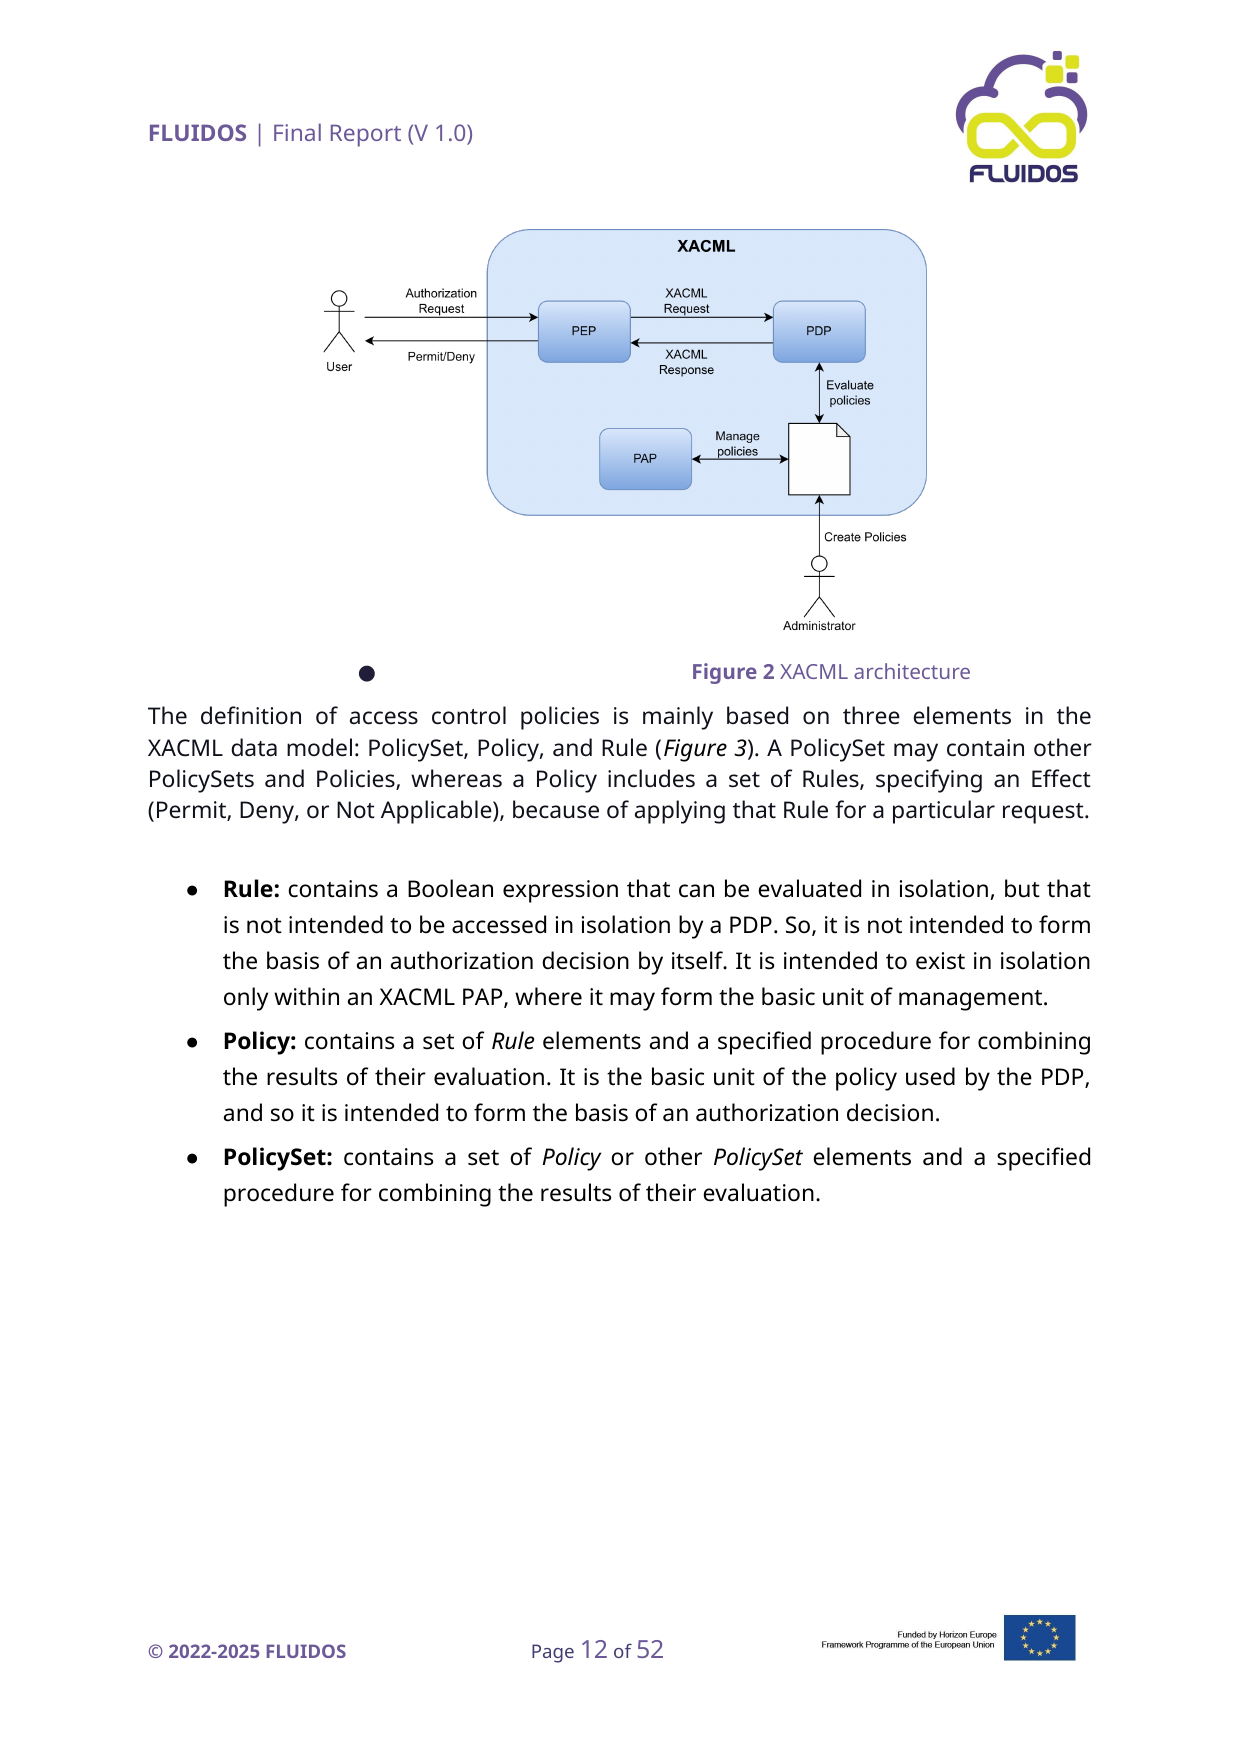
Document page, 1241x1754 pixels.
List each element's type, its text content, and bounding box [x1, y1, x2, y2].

picture [313, 229, 927, 642]
list Policy: contains a set of Rule elements and a specified procedure for combining the results of their evaluation. It is the basic unit of the policy used by the PDP, and so it is intended to form the basis of an authorization decision. [185, 1025, 1092, 1128]
picture [948, 44, 1094, 191]
picture [816, 1613, 1077, 1662]
subtitle Figure 2 XACML architecture [236, 657, 1092, 686]
list Rule: contains a Boolean expression that can be evaluated in isolation, but that is not intended to be accessed in isolation by a PDP. So, it is not intended to form the basis of an authorization decision by itself. It is intended to exist in isolation only within an XACML PAP, where it may form the basic unit of management. [185, 873, 1092, 1012]
text The definition of access control policies is mainly based on three elements in the XACML data model: PolicySet, Policy, and Rule (Figure 3). A PolicySet may contain other PolicySets and Policies, whereas a Policy includes a set of Rules, specifying an Effect (Permit, Deny, or Not Applicable), because of applying that Rule for a particular request. [148, 700, 1092, 825]
list PolicySet: contains a set of Policy or other PolicySet elements and a specified procedure for combining the results of their evaluation. [185, 1141, 1092, 1208]
